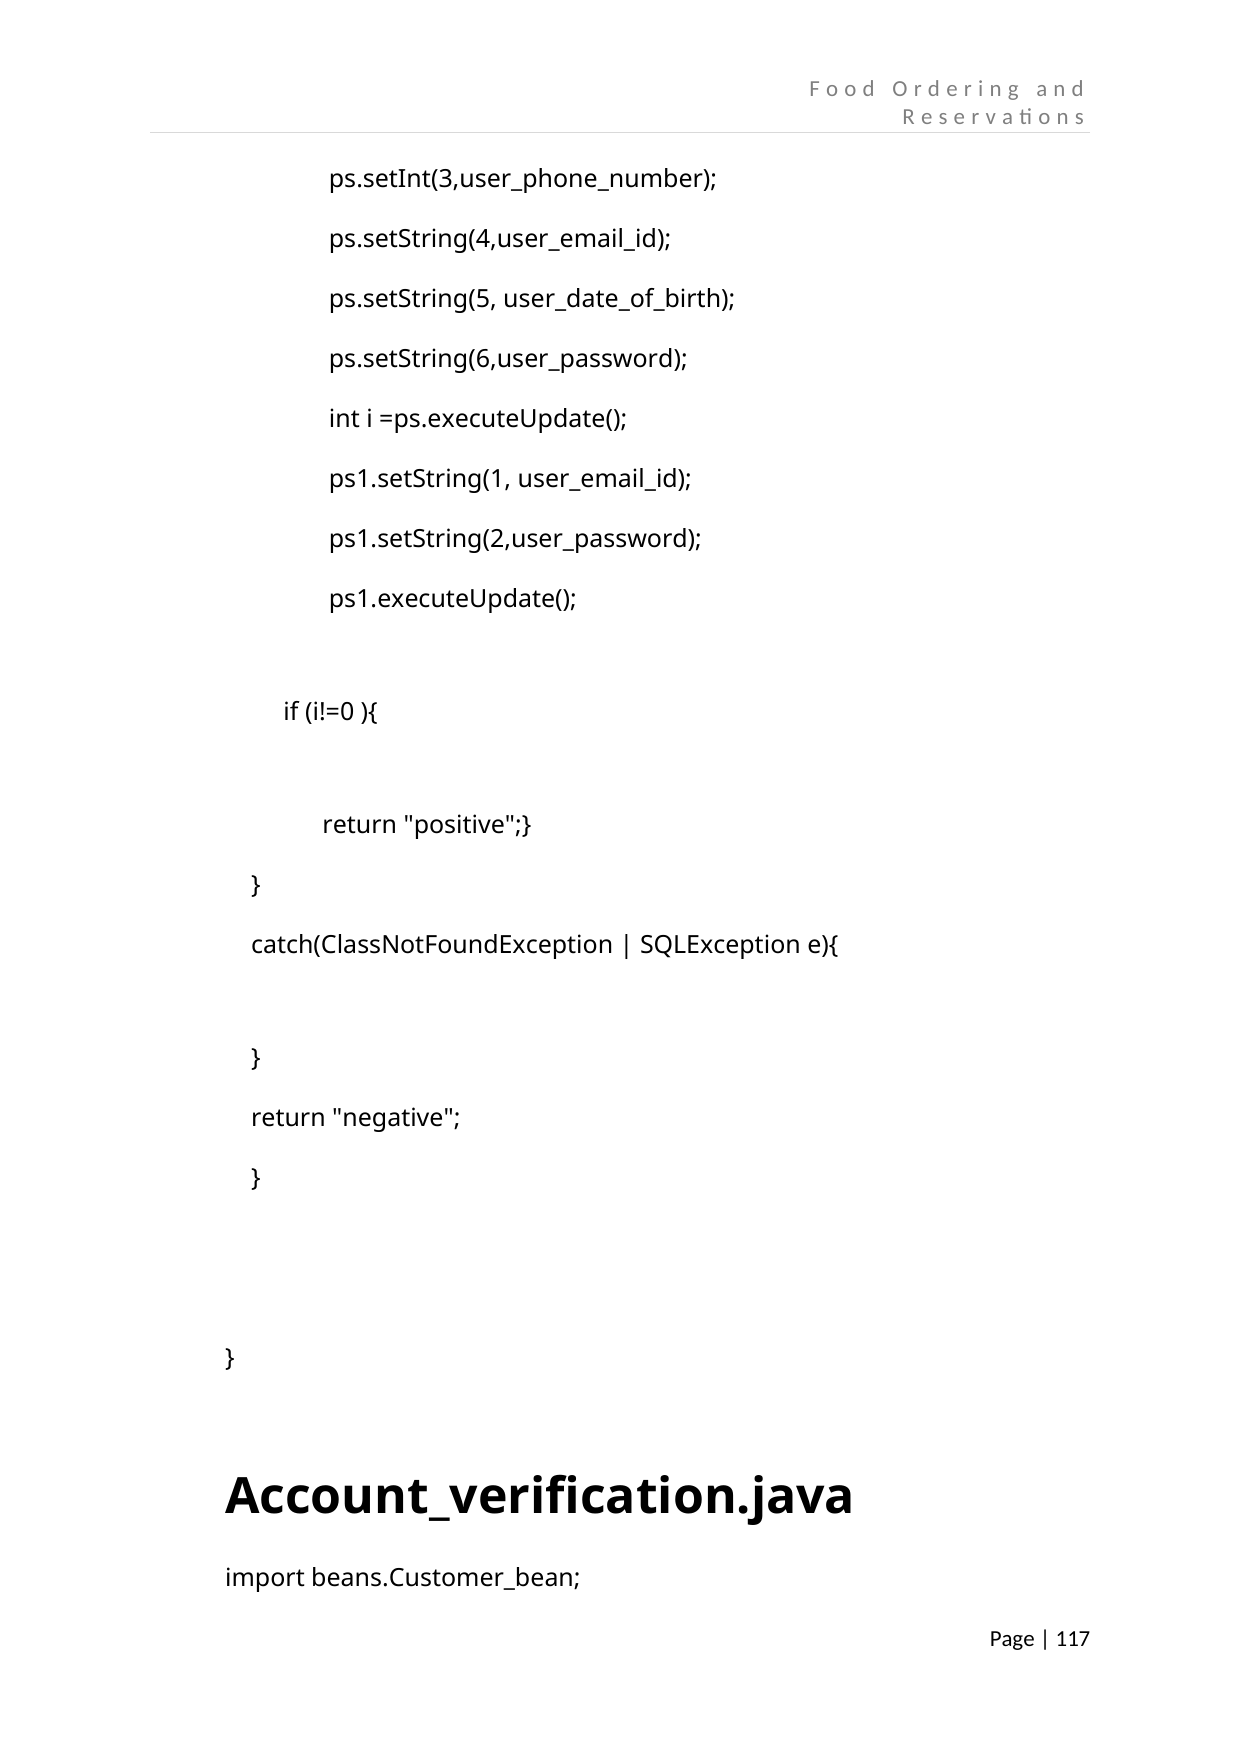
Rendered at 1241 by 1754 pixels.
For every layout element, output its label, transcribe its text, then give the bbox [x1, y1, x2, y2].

text ps.setString(4,user_email_id); [187, 221, 1090, 255]
text ps.setInt(3,user_phone_number); [187, 161, 1090, 195]
text int i =ps.executeUpdate(); [187, 401, 1090, 435]
text import beans.Customer_bean; [187, 1559, 1090, 1593]
text } [187, 1040, 1090, 1074]
text } [187, 1340, 1090, 1374]
text ps.setString(6,user_password); [187, 341, 1090, 375]
text ps1.setString(1, user_email_id); [187, 461, 1090, 495]
text ps1.executeUpdate(); [187, 581, 1090, 615]
text if (i!=0 ){ [187, 694, 1090, 728]
text return "positive";} [187, 807, 1090, 841]
text ps.setString(5, user_date_of_birth); [187, 281, 1090, 315]
text } [187, 867, 1090, 901]
text ps1.setString(2,user_password); [187, 521, 1090, 555]
text Account_verification.java [187, 1460, 1090, 1528]
text } [187, 1160, 1090, 1194]
text catch(ClassNotFoundException | SQLException e){ [187, 927, 1090, 961]
text return "negative"; [187, 1100, 1090, 1134]
